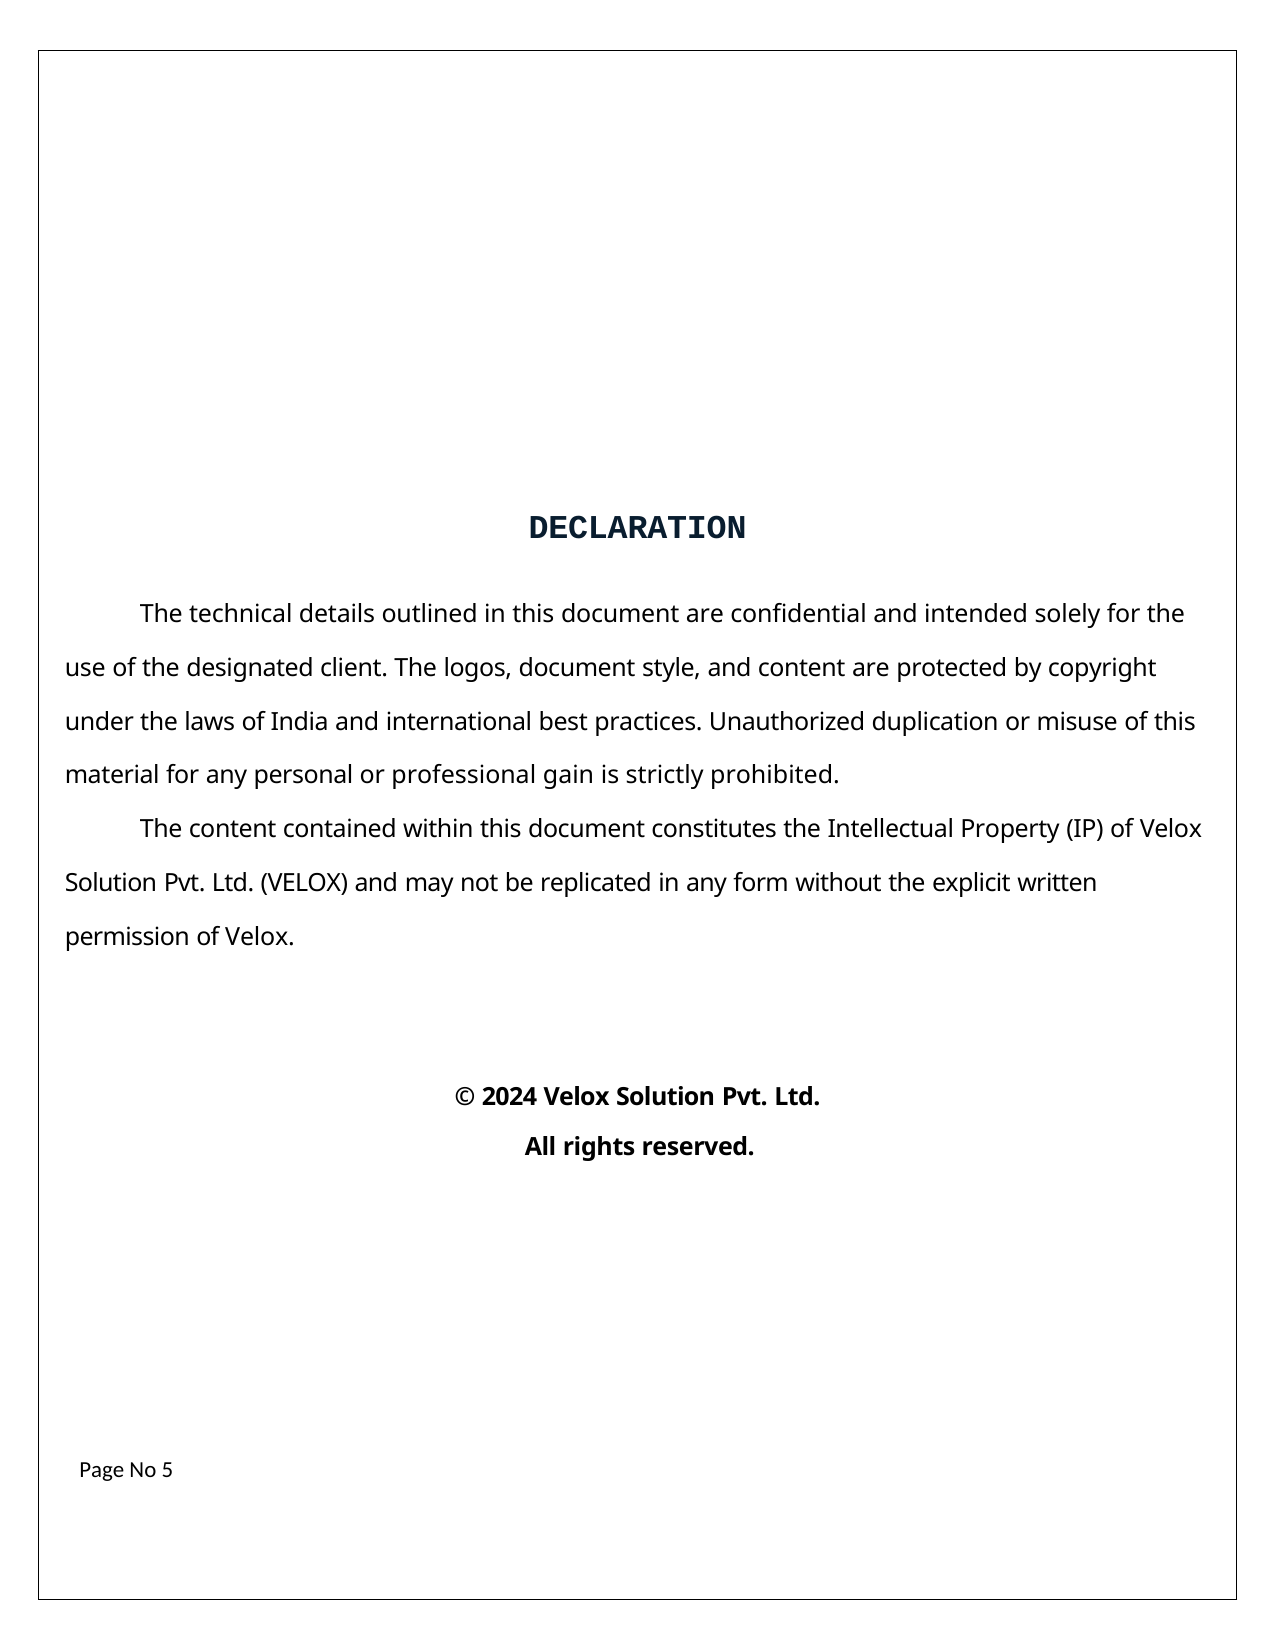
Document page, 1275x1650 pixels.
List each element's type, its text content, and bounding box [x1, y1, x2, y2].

text © 2024 Velox Solution Pvt. Ltd. [65, 1078, 1210, 1112]
text DECLARATION [65, 511, 1210, 549]
text The content contained within this document constitutes the Intellectual Property (IP) of Velox Solution Pvt. Ltd. (VELOX) and may not be replicated in any form without the explicit written permission of Velox. [64, 811, 1224, 952]
text The technical details outlined in this document are confidential and intended solely for the use of the designated client. The logos, document style, and content are protected by copyright under the laws of India and international best practices. Unauthorized duplication or misuse of this material for any personal or professional gain is strictly prohibited. [64, 596, 1224, 791]
text All rights reserved. [70, 1129, 1210, 1163]
